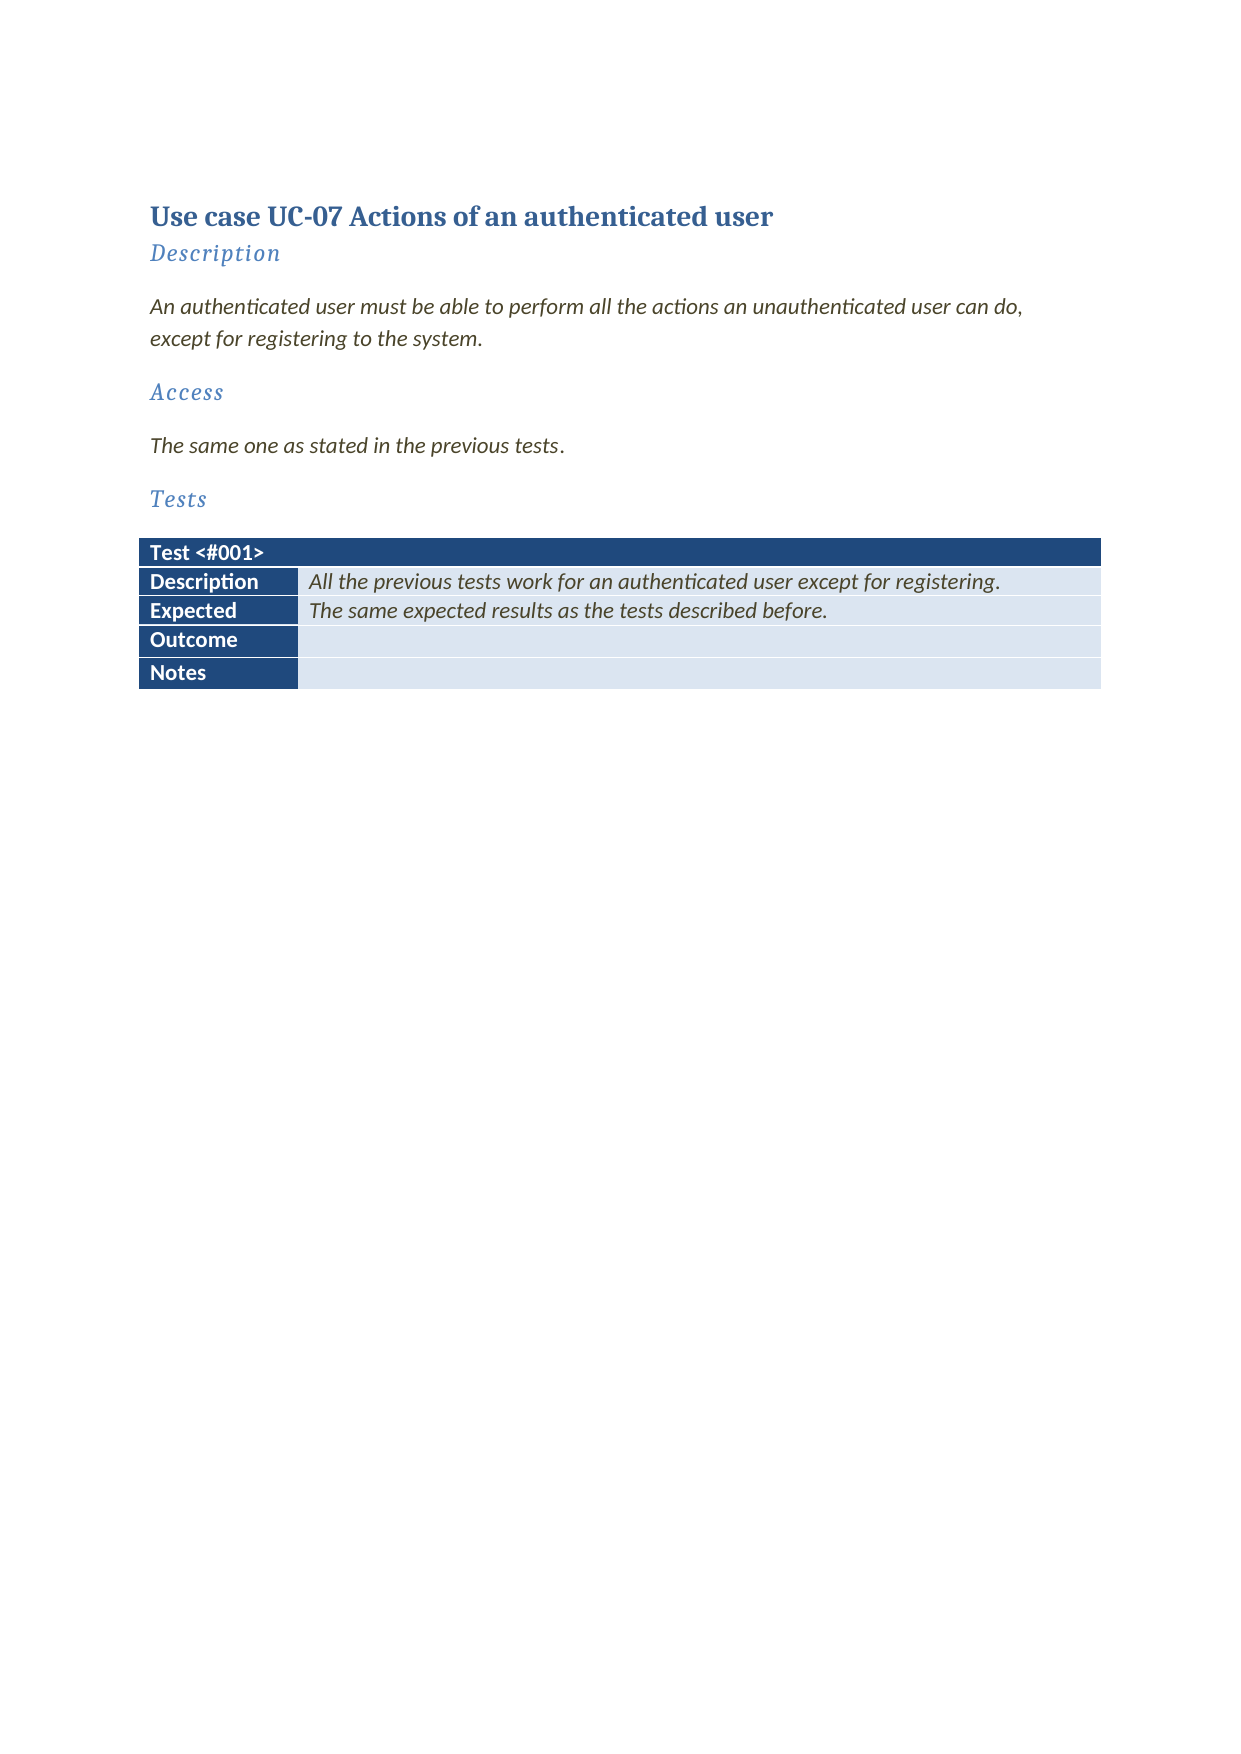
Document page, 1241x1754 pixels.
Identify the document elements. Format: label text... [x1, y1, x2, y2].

subtitle Tests [150, 484, 1090, 513]
table_cell [298, 658, 1101, 689]
subtitle Use case UC-07 Actions of an authenticated user [150, 200, 1090, 233]
text The same one as stated in the previous tests. [150, 431, 1090, 459]
subtitle Access [150, 378, 1090, 406]
table_header Test <#001> [139, 538, 1101, 566]
table_cell The same expected results as the tests described before. [298, 596, 1101, 624]
table_cell [298, 626, 1101, 657]
table_cell Expected [139, 596, 298, 624]
table_cell Notes [139, 658, 298, 689]
table_cell Outcome [139, 626, 298, 657]
table_cell All the previous tests work for an authenticated user except for registering. [298, 568, 1101, 595]
subtitle Description [150, 238, 1090, 267]
table_cell Description [139, 568, 298, 595]
text An authenticated user must be able to perform all the actions an unauthenticated user can do, except for registering to the system. [150, 292, 1090, 353]
